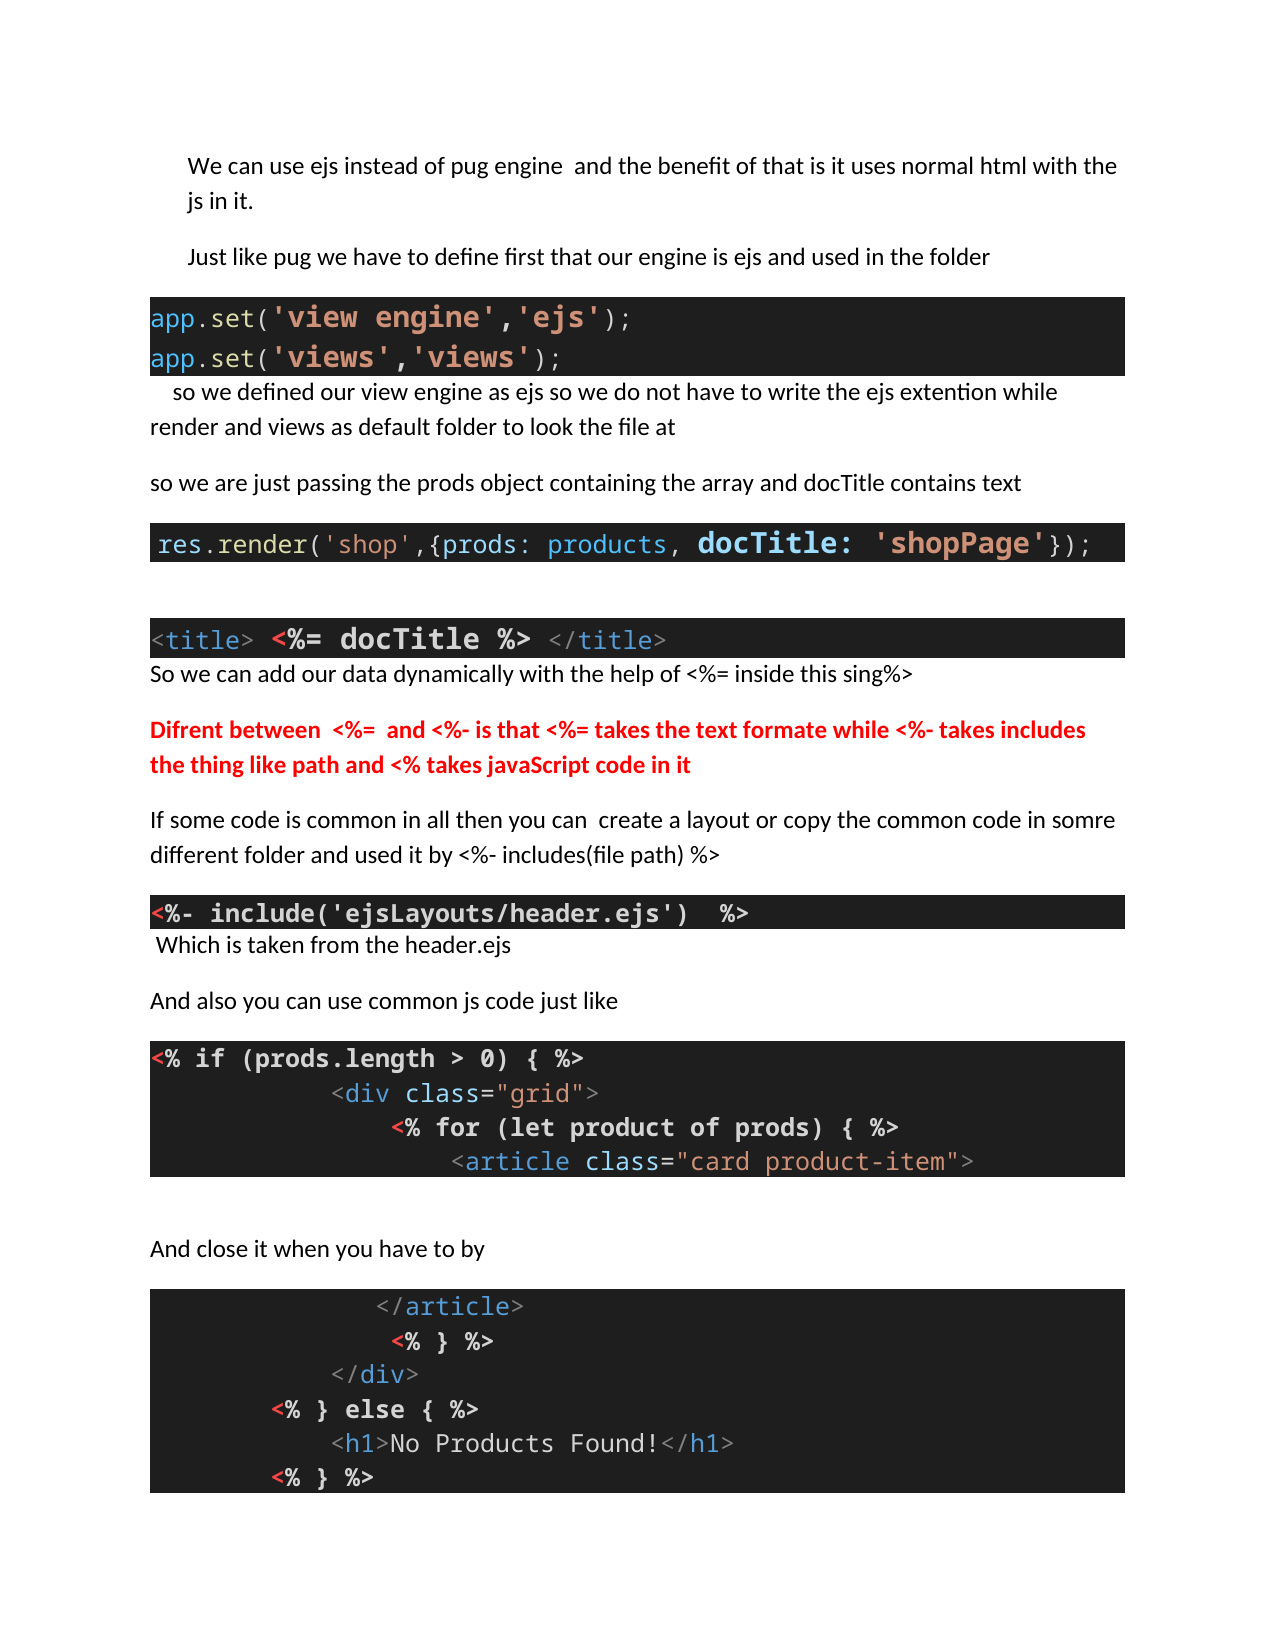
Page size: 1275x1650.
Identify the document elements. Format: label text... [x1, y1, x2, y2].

text </div> [150, 1357, 1125, 1391]
text app.set('view engine','ejs'); [150, 297, 1125, 336]
text Which is taken from the header.ejs [150, 929, 1125, 960]
text <% if (prods.length > 0) { %> [150, 1041, 1125, 1075]
text <% } %> [150, 1459, 1125, 1493]
text so we are just passing the prods object containing the array and docTitle contains text [150, 467, 1125, 497]
text And close it when you have to by [150, 1233, 1125, 1264]
text <article class="card product-item"> [150, 1143, 1125, 1177]
text <% for (let product of prods) { %> [150, 1109, 1125, 1143]
text So we can add our data dynamically with the help of <%= inside this sing%> [150, 658, 1125, 688]
text <div class="grid"> [150, 1075, 1125, 1109]
text We can use ejs instead of pug engine and the benefit of that is it uses normal html with the js in it. [187, 150, 1125, 216]
text <h1>No Products Found!</h1> [150, 1425, 1125, 1459]
text so we defined our view engine as ejs so we do not have to write the ejs extention while render and views as default folder to look the file at [150, 376, 1125, 442]
text <title> <%= docTitle %> </title> [150, 618, 1125, 658]
text <% } else { %> [150, 1391, 1125, 1425]
text Difrent between <%= and <%- is that <%= takes the text formate while <%- takes includes the thing like path and <% takes javaScript code in it [150, 714, 1125, 779]
text </article> [150, 1289, 1125, 1323]
text <% } %> [150, 1323, 1125, 1357]
text Just like pug we have to define first that our engine is ejs and used in the folder [187, 241, 1125, 271]
text res.render('shop',{prods: products, docTitle: 'shopPage'}); [150, 523, 1125, 562]
text If some code is common in all then you can create a layout or copy the common code in somre different folder and used it by <%- includes(file path) %> [150, 804, 1125, 870]
text <%- include('ejsLayouts/header.ejs') %> [150, 895, 1125, 929]
text And also you can use common js code just like [150, 985, 1125, 1016]
text app.set('views','views'); [150, 336, 1125, 376]
